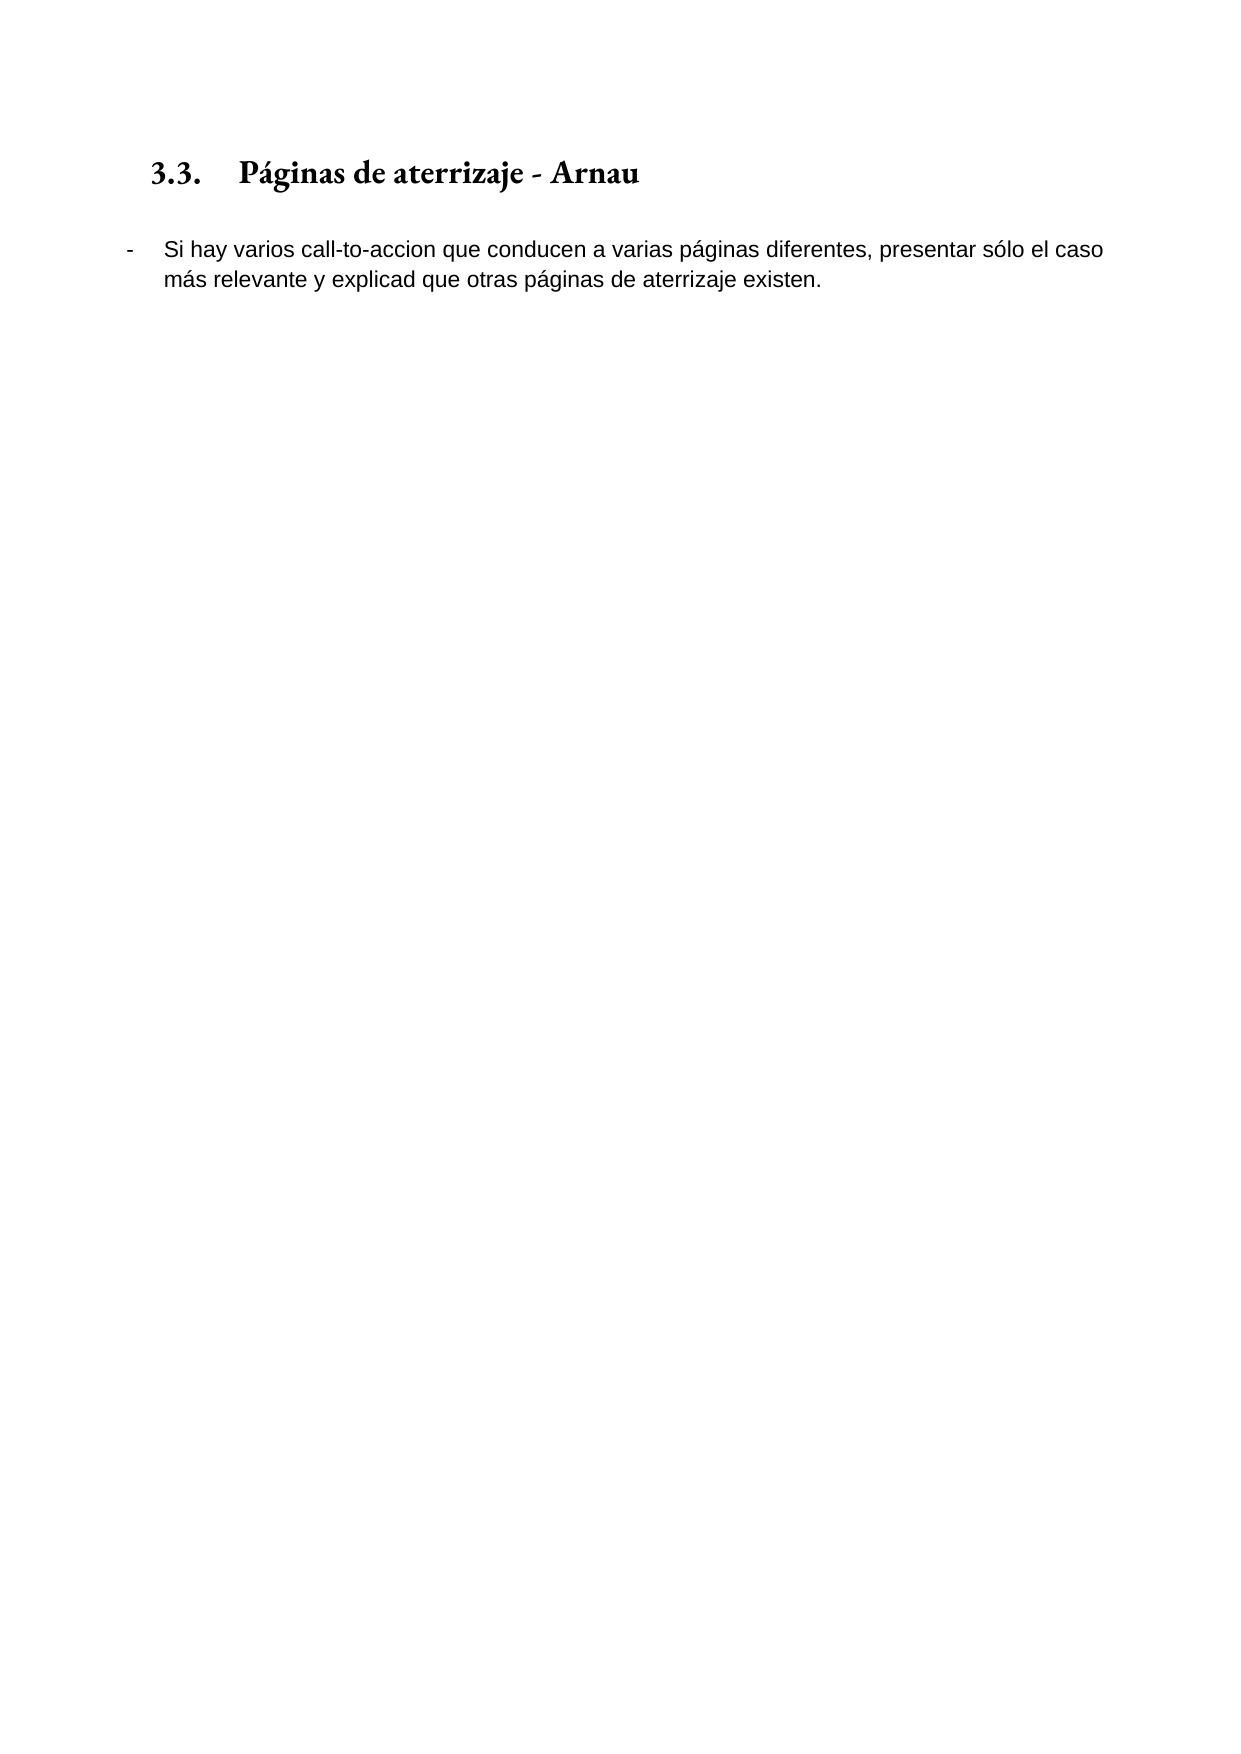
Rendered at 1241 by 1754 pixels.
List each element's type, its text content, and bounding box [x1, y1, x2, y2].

list Si hay varios call-to-accion que conducen a varias páginas diferentes, presentar sólo el caso [126, 236, 1152, 263]
text más relevante y explicad que otras páginas de aterrizaje existen. [88, 266, 1152, 293]
subtitle Páginas de aterrizaje - Arnau [201, 150, 1152, 193]
